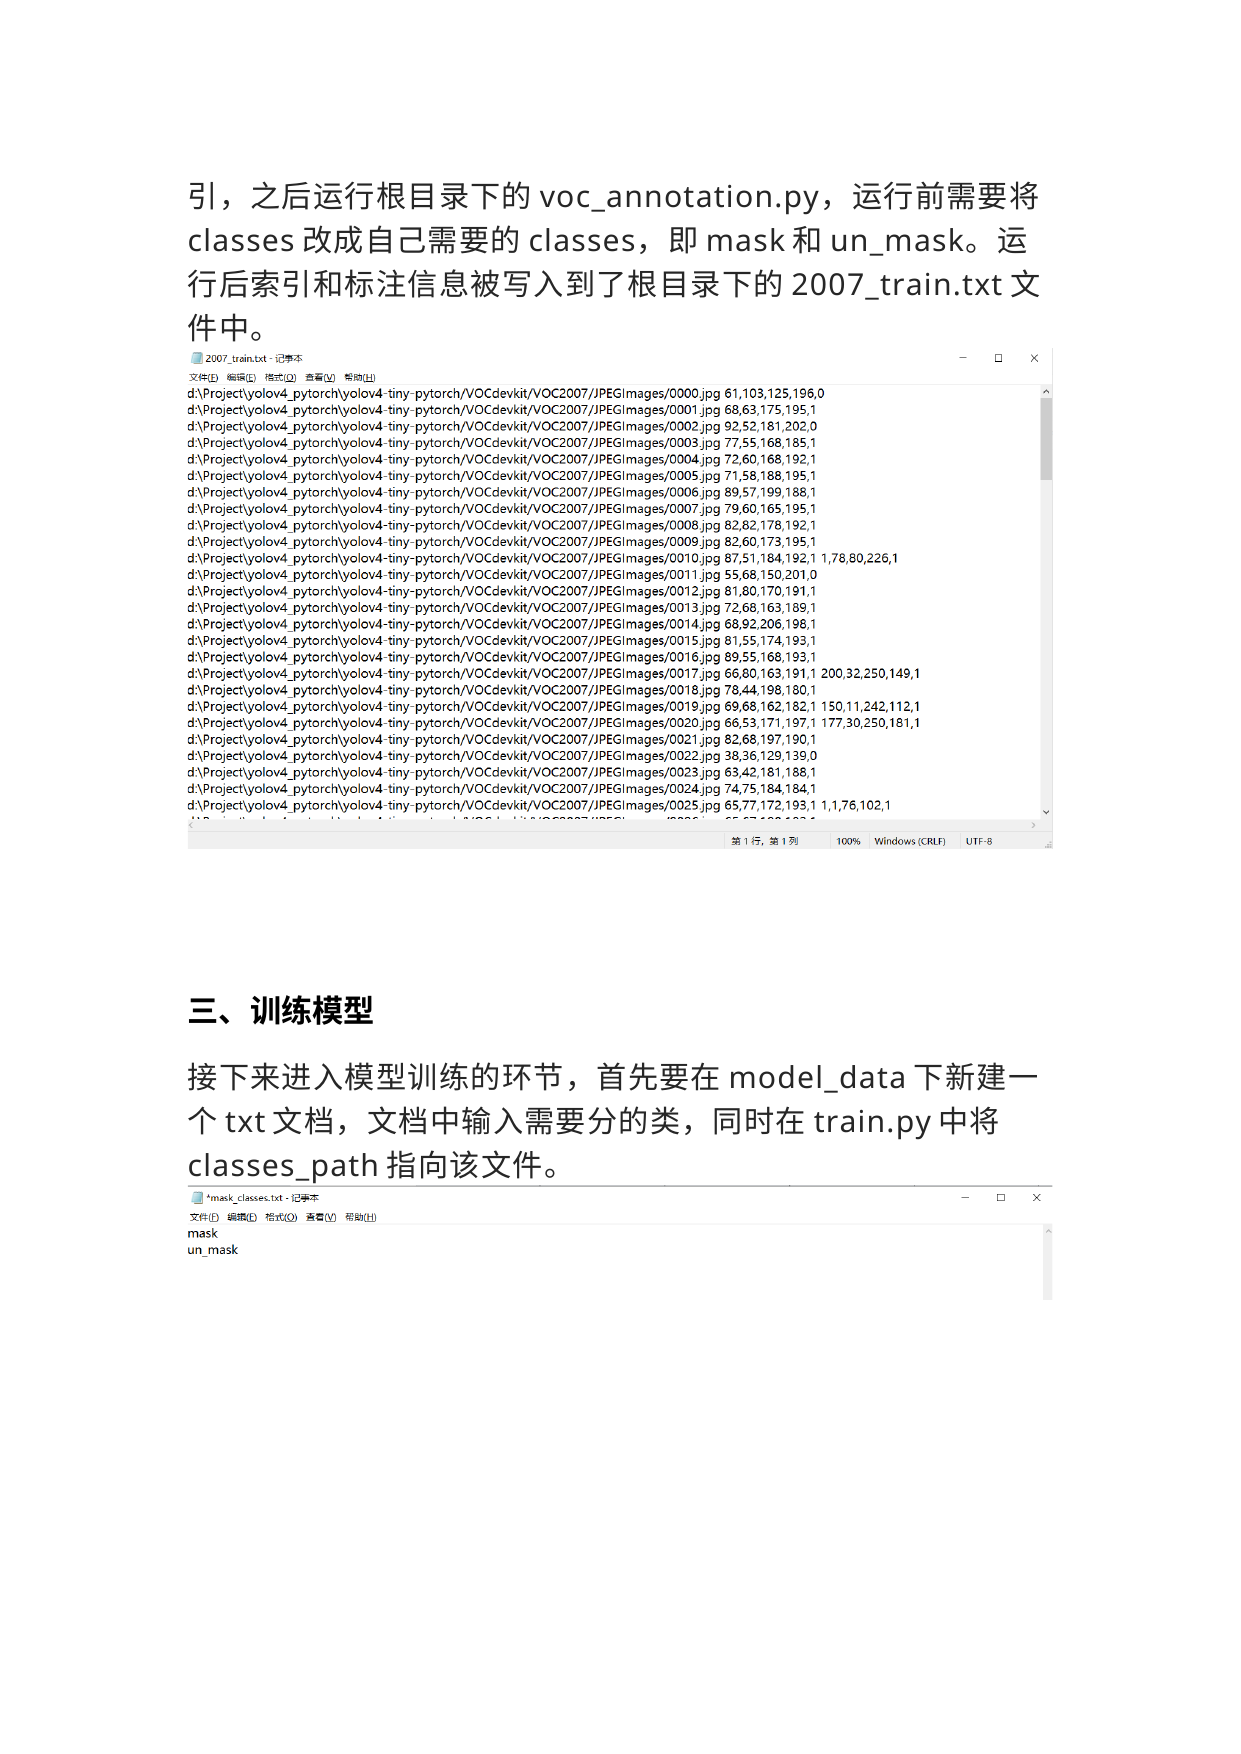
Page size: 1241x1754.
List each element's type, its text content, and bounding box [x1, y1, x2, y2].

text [187, 172, 1053, 348]
picture [187, 1185, 1053, 1300]
text 接下来进入模型训练的环节，首先要在model_data下新建一个txt文档，文档中输入需要分的类，同时在train.py中将classes_path指向该文件。 [187, 1053, 1053, 1185]
text 三、训练模型 [187, 965, 1053, 1053]
picture [187, 348, 1053, 849]
